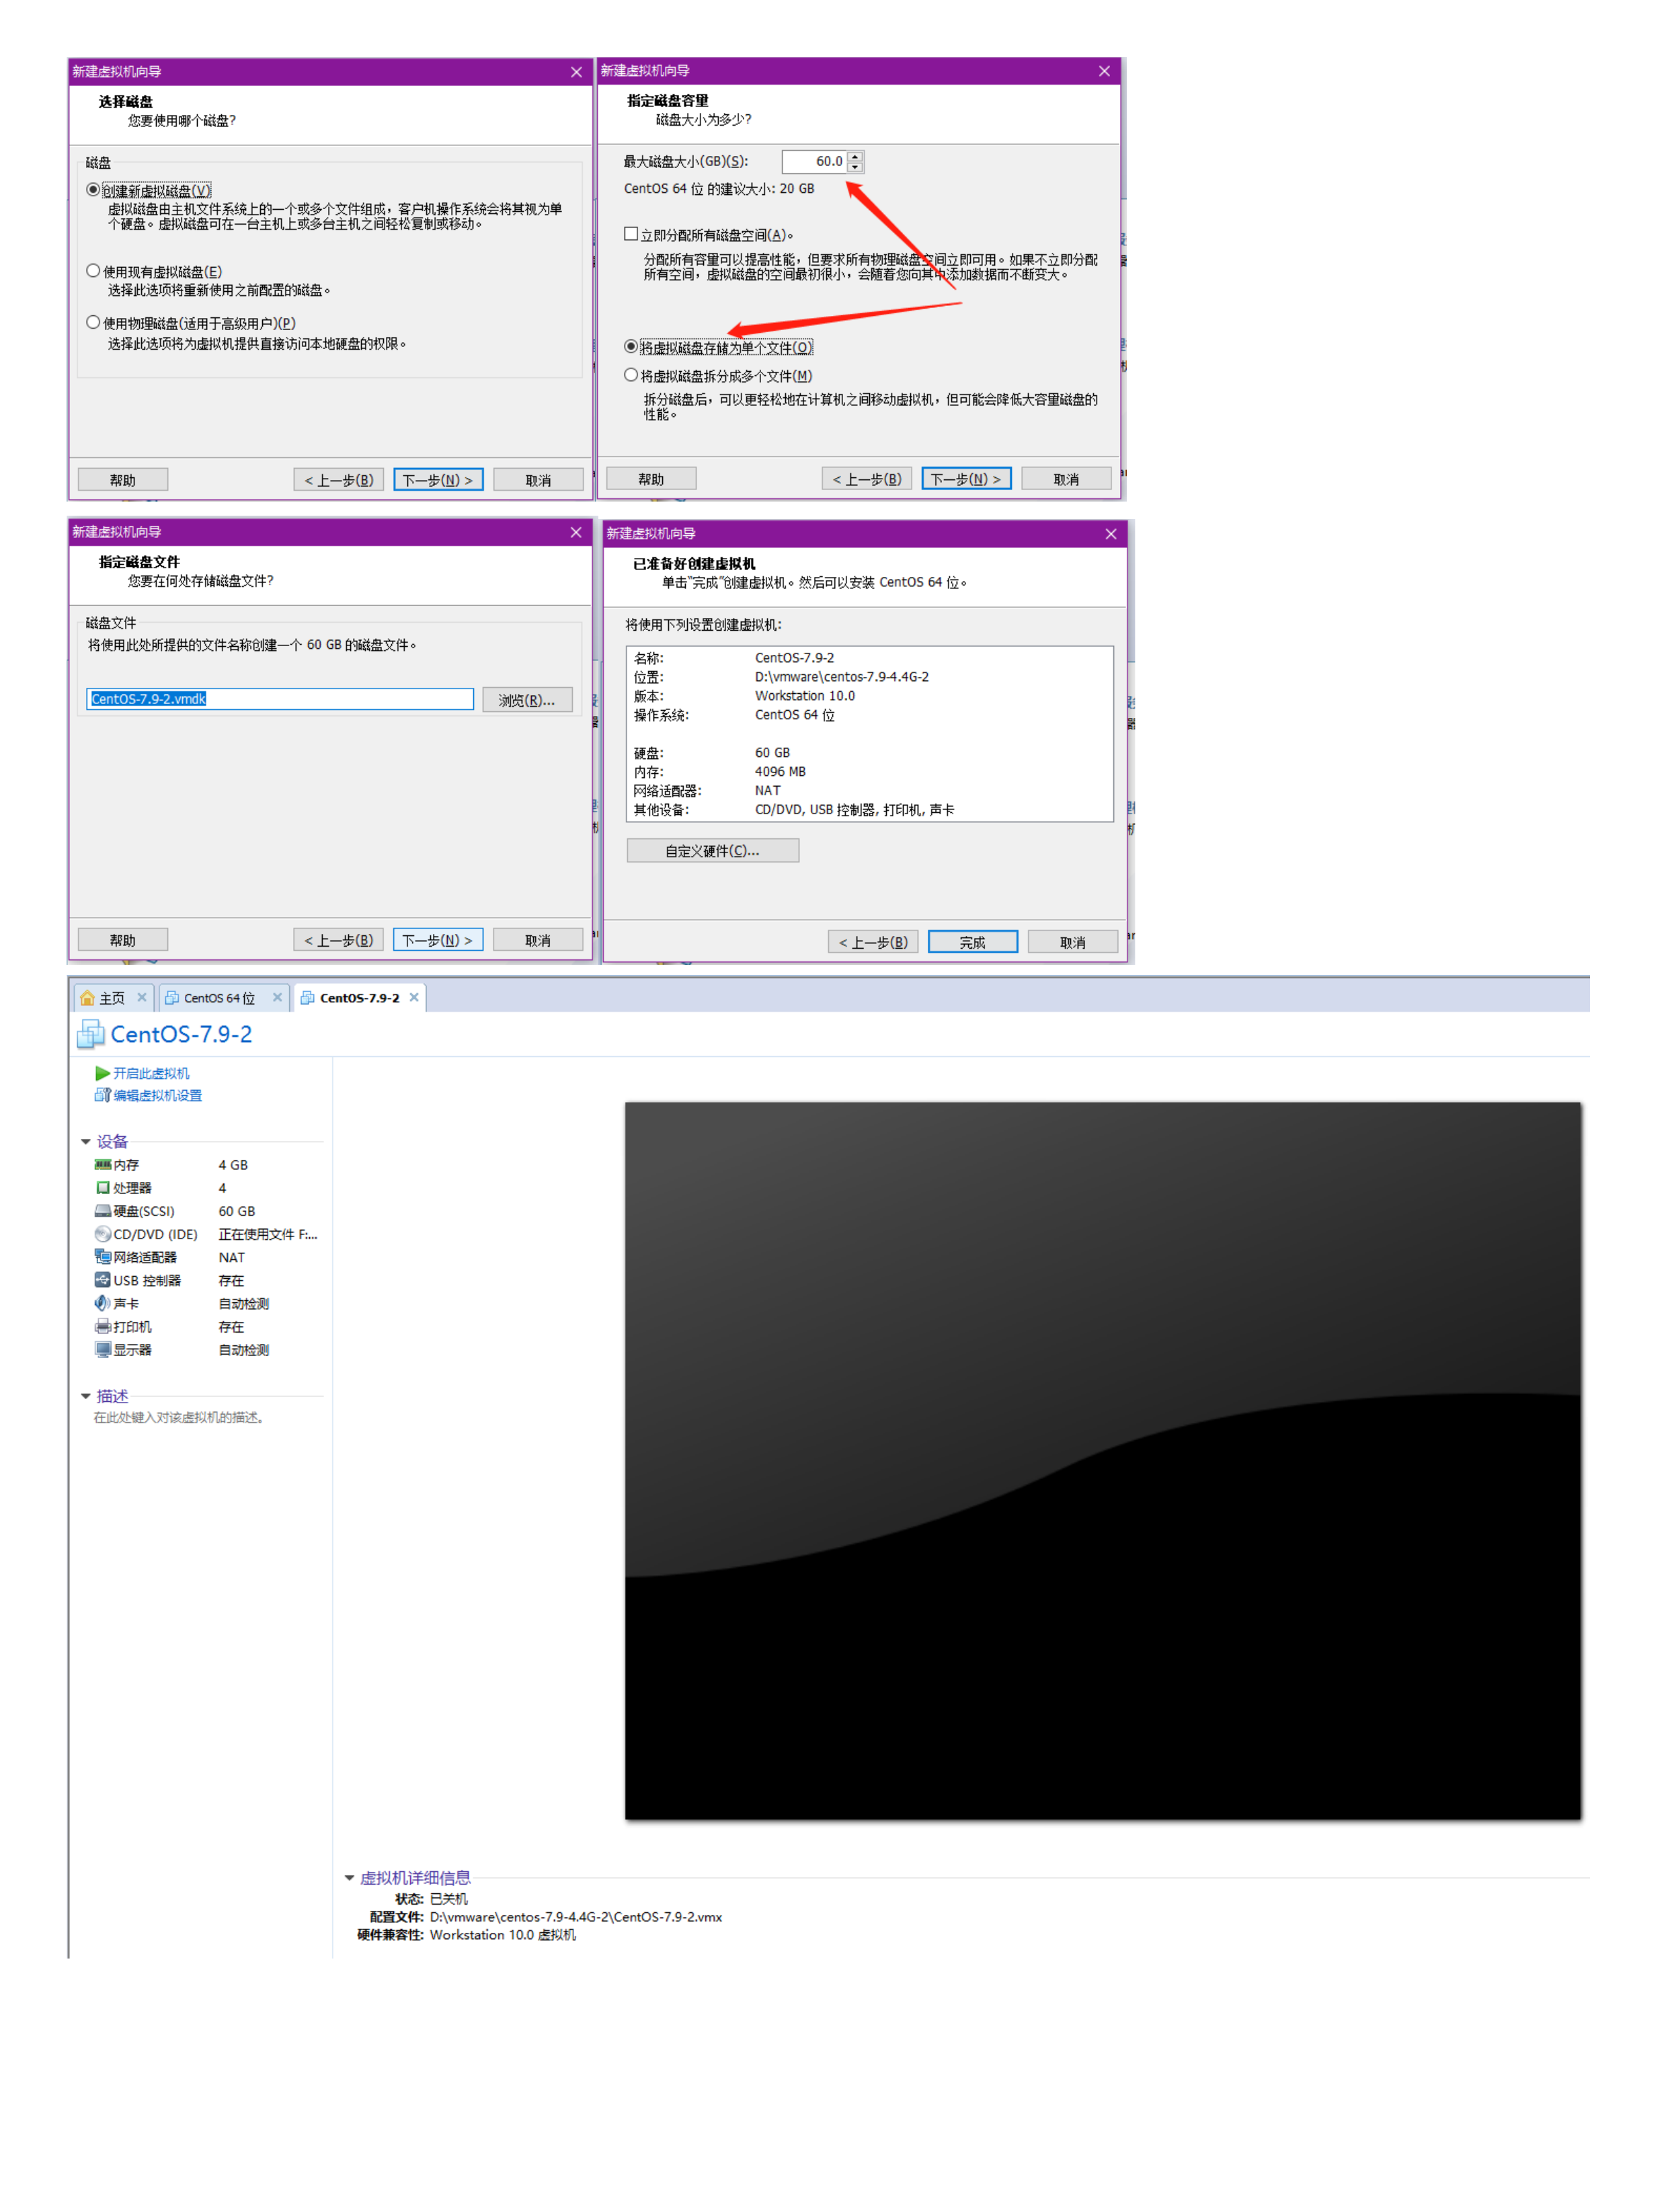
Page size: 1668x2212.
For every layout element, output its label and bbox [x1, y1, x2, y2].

picture [67, 57, 1127, 502]
picture [67, 975, 1590, 1959]
picture [67, 516, 1136, 965]
